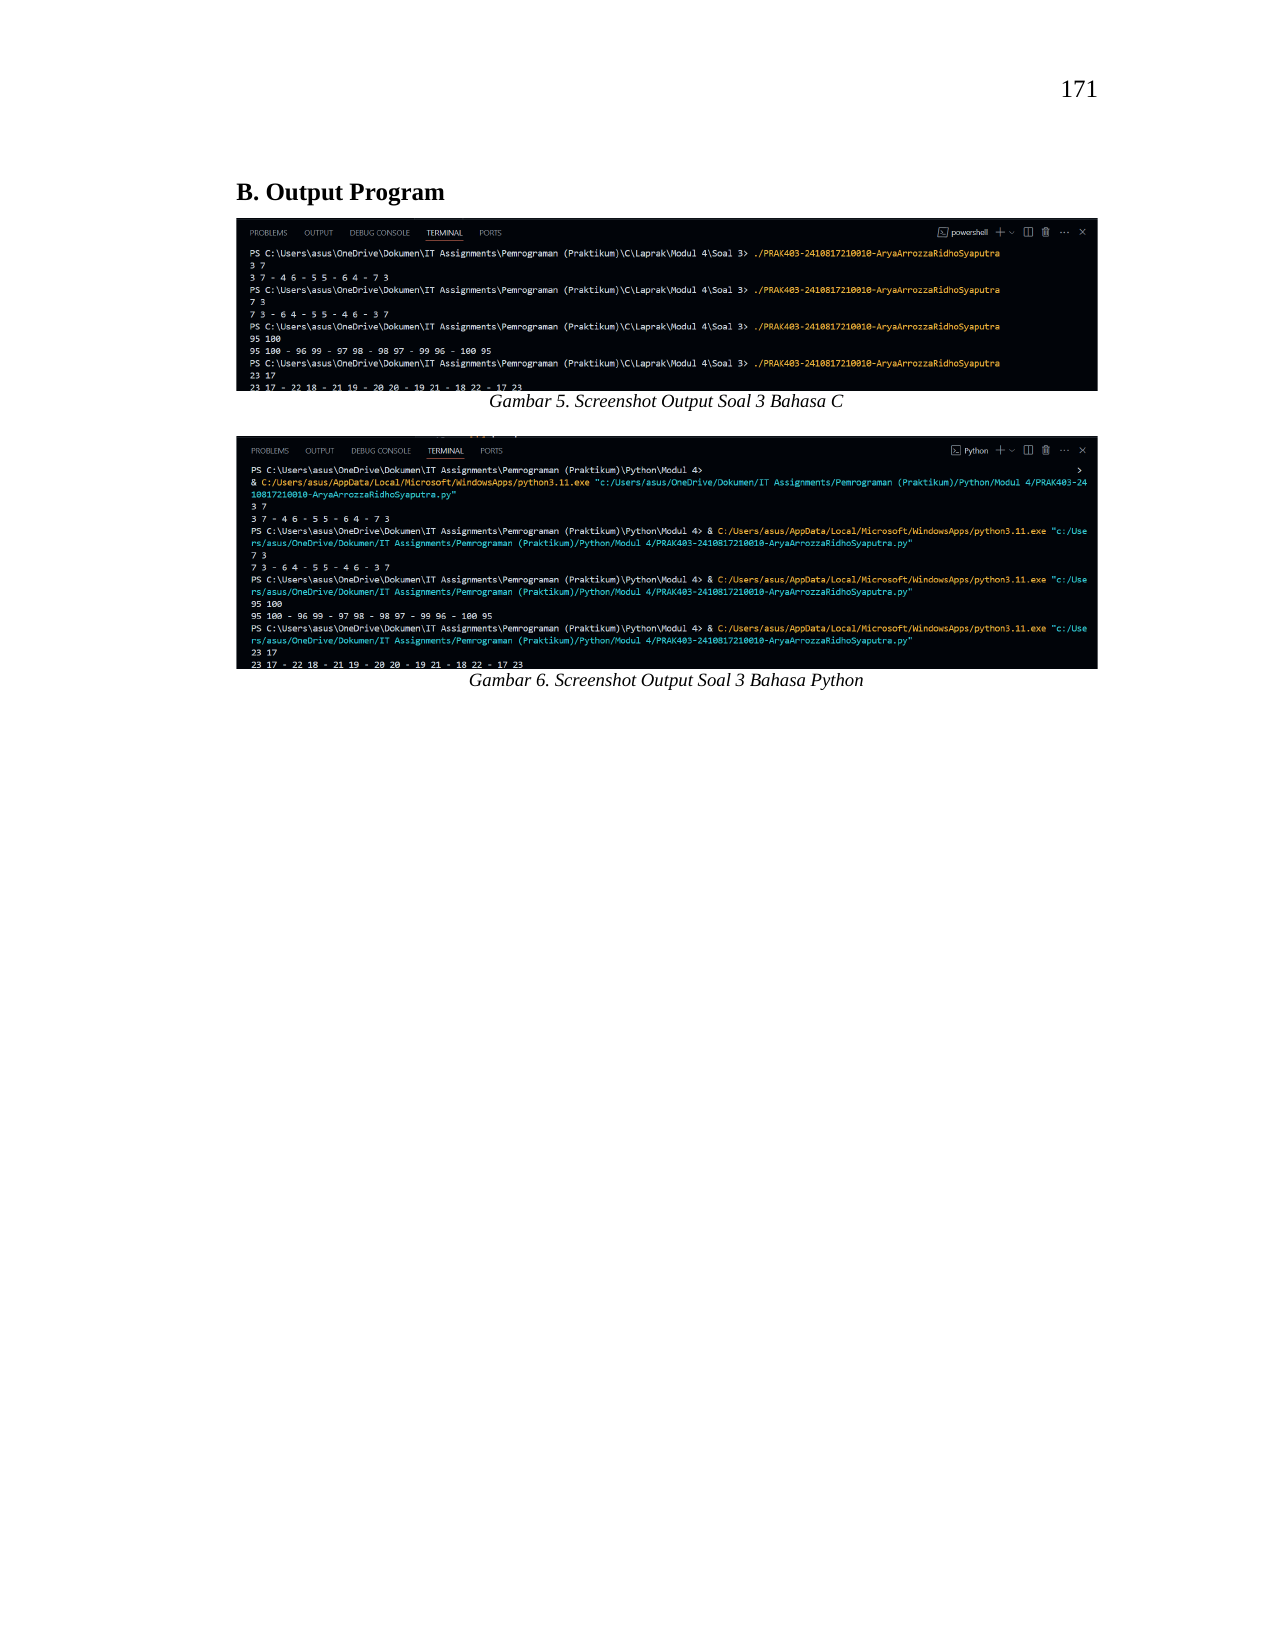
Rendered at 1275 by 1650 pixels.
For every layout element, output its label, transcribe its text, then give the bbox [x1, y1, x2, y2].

picture [236, 436, 1098, 669]
picture [236, 218, 1098, 391]
subtitle B. Output Program [236, 177, 1098, 206]
text Gambar 6. Screenshot Output Soal 3 Bahasa Python [236, 669, 1098, 690]
text Gambar 5. Screenshot Output Soal 3 Bahasa C [236, 391, 1098, 412]
